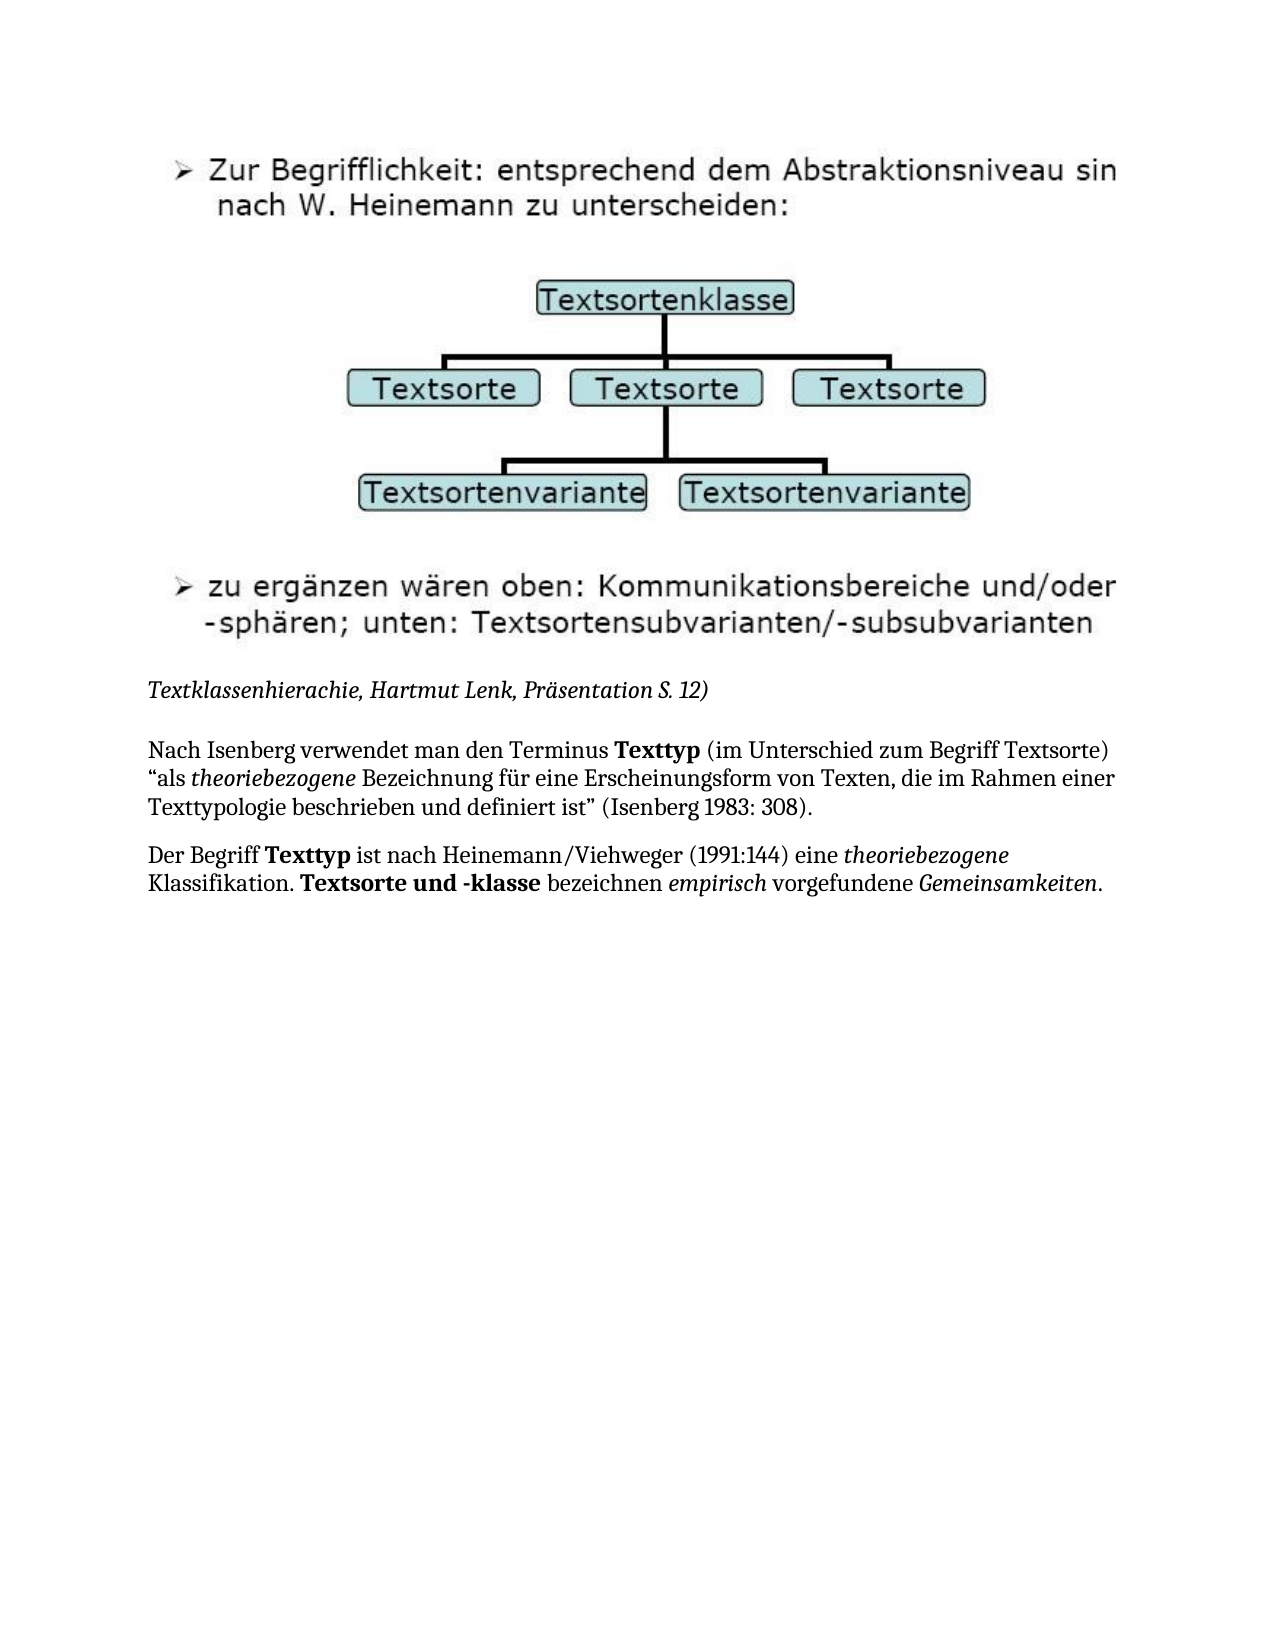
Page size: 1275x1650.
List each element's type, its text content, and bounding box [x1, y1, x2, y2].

text Nach Isenberg verwendet man den Terminus Texttyp (im Unterschied zum Begriff Textsorte) “als theoriebezogene Bezeichnung für eine Erscheinungsform von Texten, die im Rahmen einer Texttypologie beschrieben und definiert ist” (Isenberg 1983: 308). [148, 736, 1127, 822]
picture [166, 147, 1117, 655]
table_header Textklassenhierachie, Hartmut Lenk, Präsentation S. 12) [136, 148, 1116, 717]
text Der Begriff Texttyp ist nach Heinemann/Viehweger (1991:144) eine theoriebezogene Klassifikation. Textsorte und -klasse bezeichnen empirisch vorgefundene Gemeinsamkeiten. [148, 841, 1127, 898]
